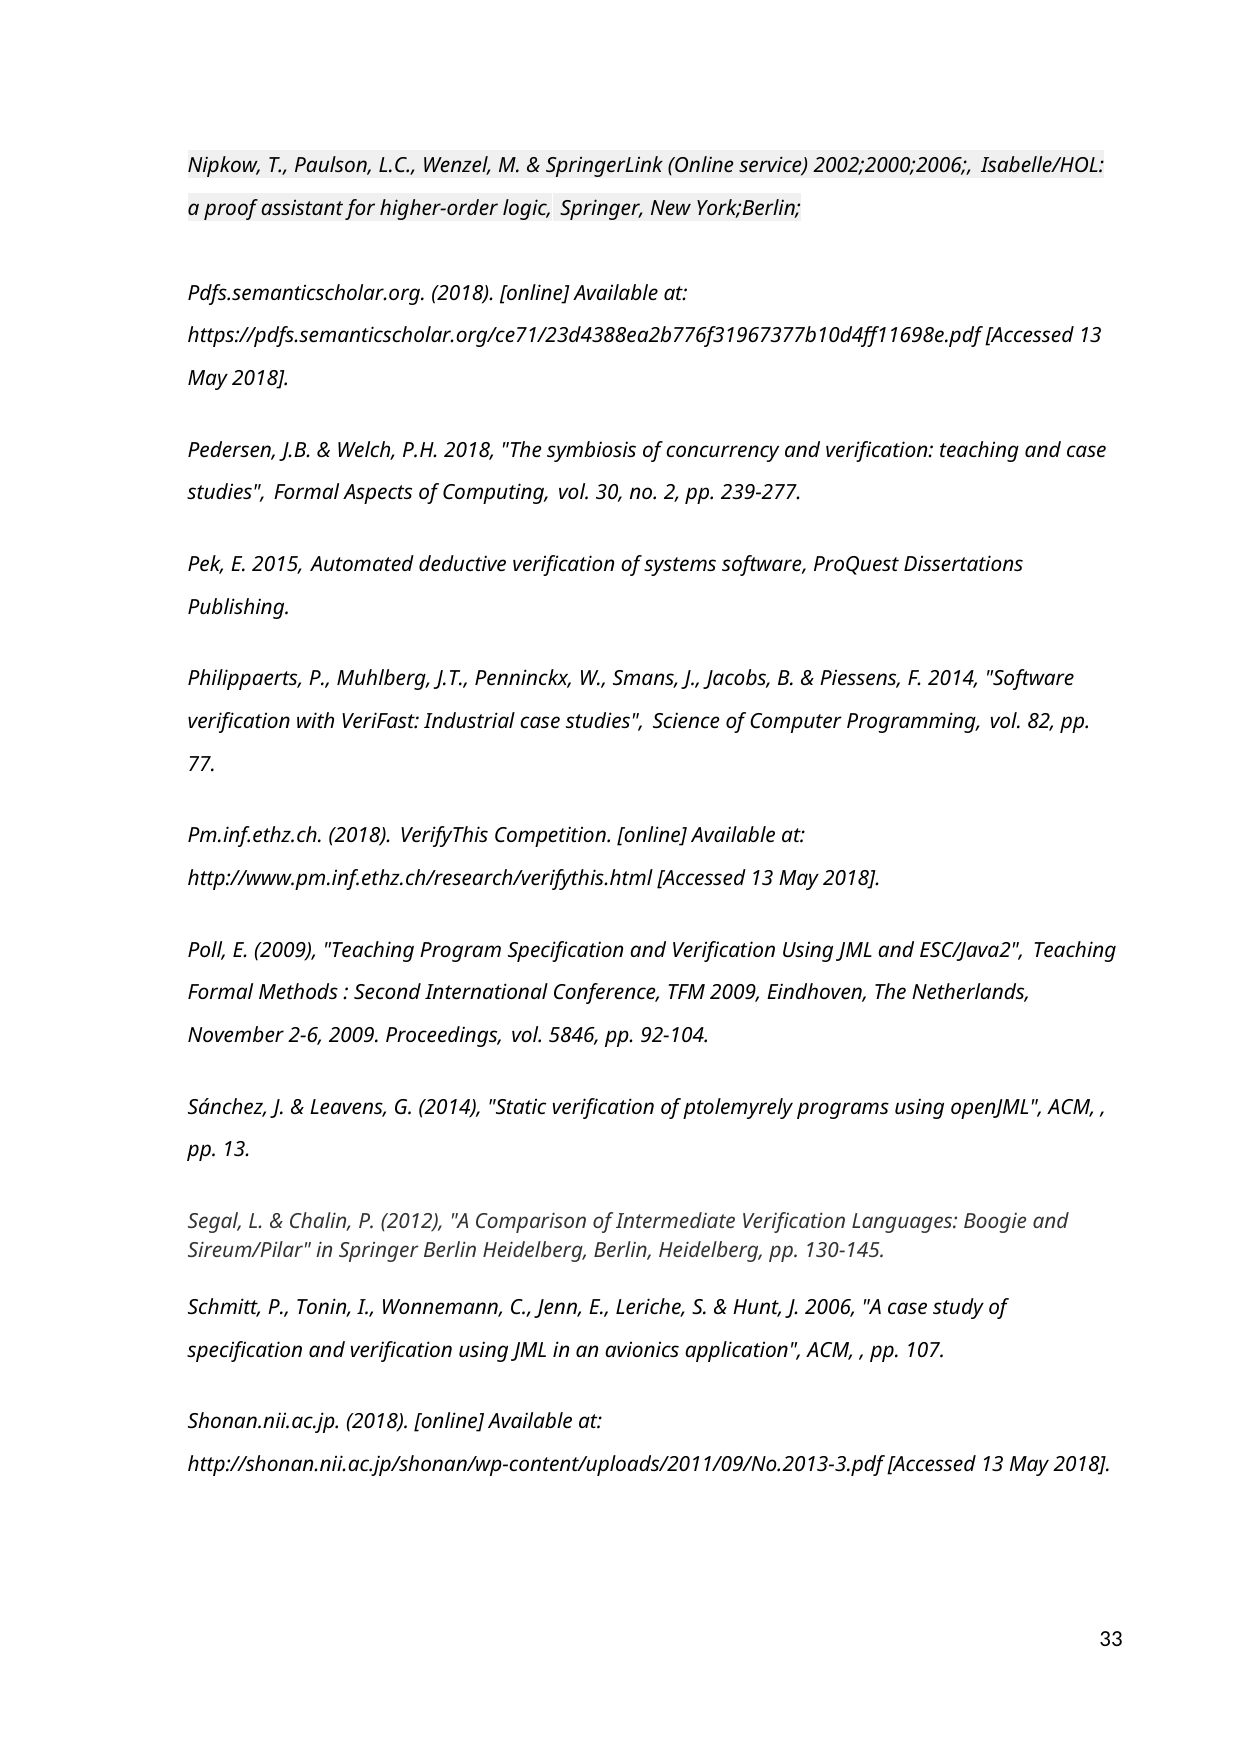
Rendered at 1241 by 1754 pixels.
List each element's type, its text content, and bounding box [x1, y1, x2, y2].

text Schmitt, P., Tonin, I., Wonnemann, C., Jenn, E., Leriche, S. & Hunt, J. 2006, "A case study of specification and verification using JML in an avionics application", ACM, , pp. 107. [187, 1292, 1122, 1363]
subtitle Nipkow, T., Paulson, L.C., Wenzel, M. & SpringerLink (Online service) 2002;2000;2006;, Isabelle/HOL: a proof assistant for higher-order logic, Springer, New York;Berlin; [187, 150, 1122, 221]
subtitle Shonan.nii.ac.jp. (2018). [online] Available at: http://shonan.nii.ac.jp/shonan/wp-content/uploads/2011/09/No.2013-3.pdf [Accessed 13 May 2018]. [187, 1407, 1122, 1478]
text Pedersen, J.B. & Welch, P.H. 2018, "The symbiosis of concurrency and verification: teaching and case studies", Formal Aspects of Computing, vol. 30, no. 2, pp. 239-277. [187, 435, 1122, 506]
subtitle Pm.inf.ethz.ch. (2018). VerifyThis Competition. [online] Available at: http://www.pm.inf.ethz.ch/research/verifythis.html [Accessed 13 May 2018]. [187, 821, 1122, 892]
text Philippaerts, P., Muhlberg, J.T., Penninckx, W., Smans, J., Jacobs, B. & Piessens, F. 2014, "Software verification with VeriFast: Industrial case studies", Science of Computer Programming, vol. 82, pp. 77. [187, 663, 1122, 777]
text Segal, L. & Chalin, P. (2012), "A Comparison of Intermediate Verification Languages: Boogie and Sireum/Pilar" in Springer Berlin Heidelberg, Berlin, Heidelberg, pp. 130-145. [187, 1206, 1122, 1263]
text Pek, E. 2015, Automated deductive verification of systems software, ProQuest Dissertations Publishing. [187, 549, 1122, 620]
text Sánchez, J. & Leavens, G. (2014), "Static verification of ptolemyrely programs using openJML", ACM, , pp. 13. [187, 1092, 1122, 1163]
text Poll, E. (2009), "Teaching Program Specification and Verification Using JML and ESC/Java2", Teaching Formal Methods : Second International Conference, TFM 2009, Eindhoven, The Netherlands, November 2-6, 2009. Proceedings, vol. 5846, pp. 92-104. [187, 935, 1122, 1048]
subtitle Pdfs.semanticscholar.org. (2018). [online] Available at: https://pdfs.semanticscholar.org/ce71/23d4388ea2b776f31967377b10d4ff11698e.pdf [Accessed 13 May 2018]. [187, 278, 1122, 391]
